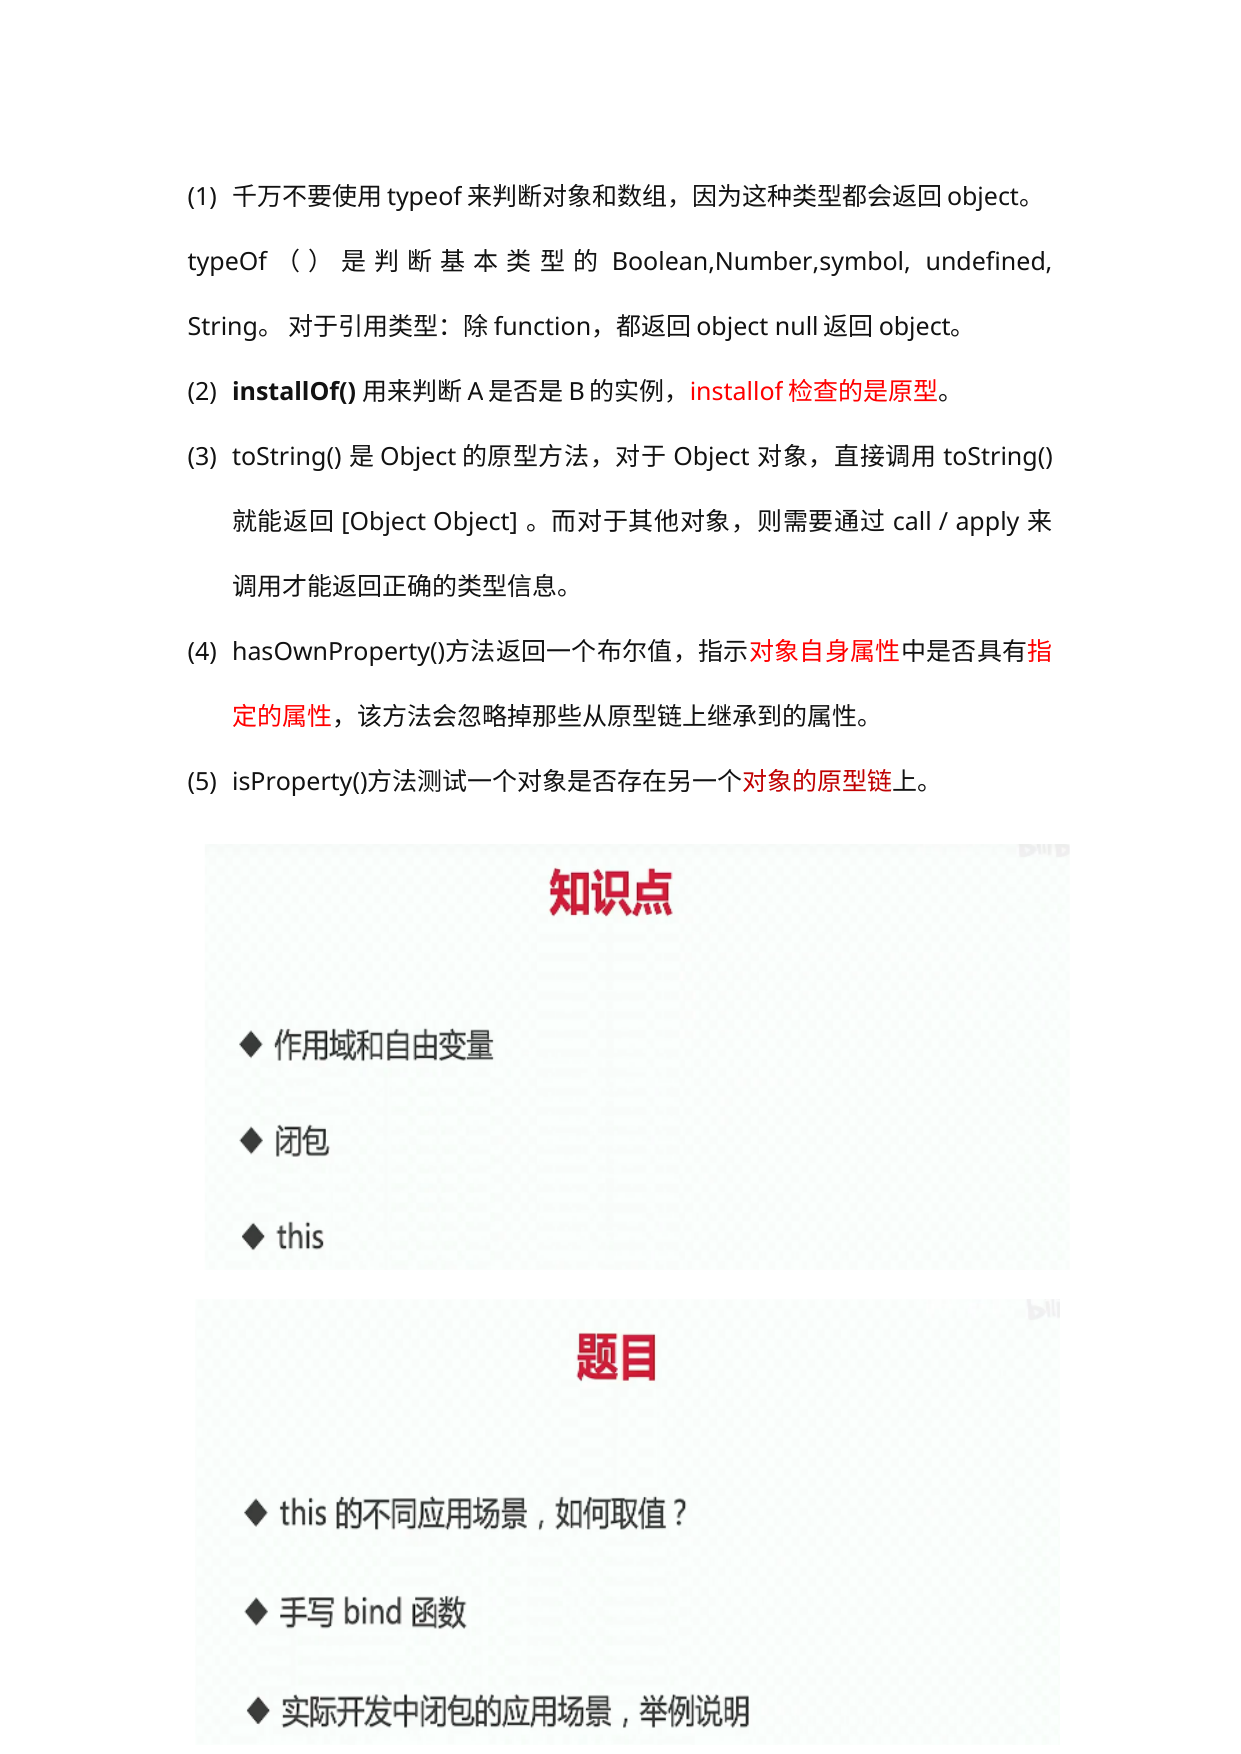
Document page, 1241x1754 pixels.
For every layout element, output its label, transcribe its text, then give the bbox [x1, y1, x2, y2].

list isProperty()方法测试一个对象是否存在另一个对象的原型链上。 [187, 747, 1053, 812]
list hasOwnProperty()方法返回一个布尔值，指示对象自身属性中是否具有指定的属性，该方法会忽略掉那些从原型链上继承到的属性。 [187, 617, 1053, 747]
list typeOf（）是判断基本类型的Boolean,Number,symbol, undefined, String。 对于引用类型：除function，都返回object null返回object。 [187, 227, 1053, 257]
list typeOf（）是判断基本类型的Boolean,Number,symbol, undefined, String。 对于引用类型：除function，都返回object null返回object。 [187, 258, 1053, 357]
list toString() 是Object的原型方法，对于 Object 对象，直接调用 toString() 就能返回 [Object Object] 。而对于其他对象，则需要通过 call / apply 来调用才能返回正确的类型信息。 [187, 422, 1053, 617]
picture [204, 844, 1070, 1270]
list 千万不要使用typeof来判断对象和数组，因为这种类型都会返回object。 [187, 162, 1053, 227]
picture [195, 1299, 1060, 1745]
list installOf() 用来判断A是否是B的实例，installof检查的是原型。 [187, 357, 1053, 422]
